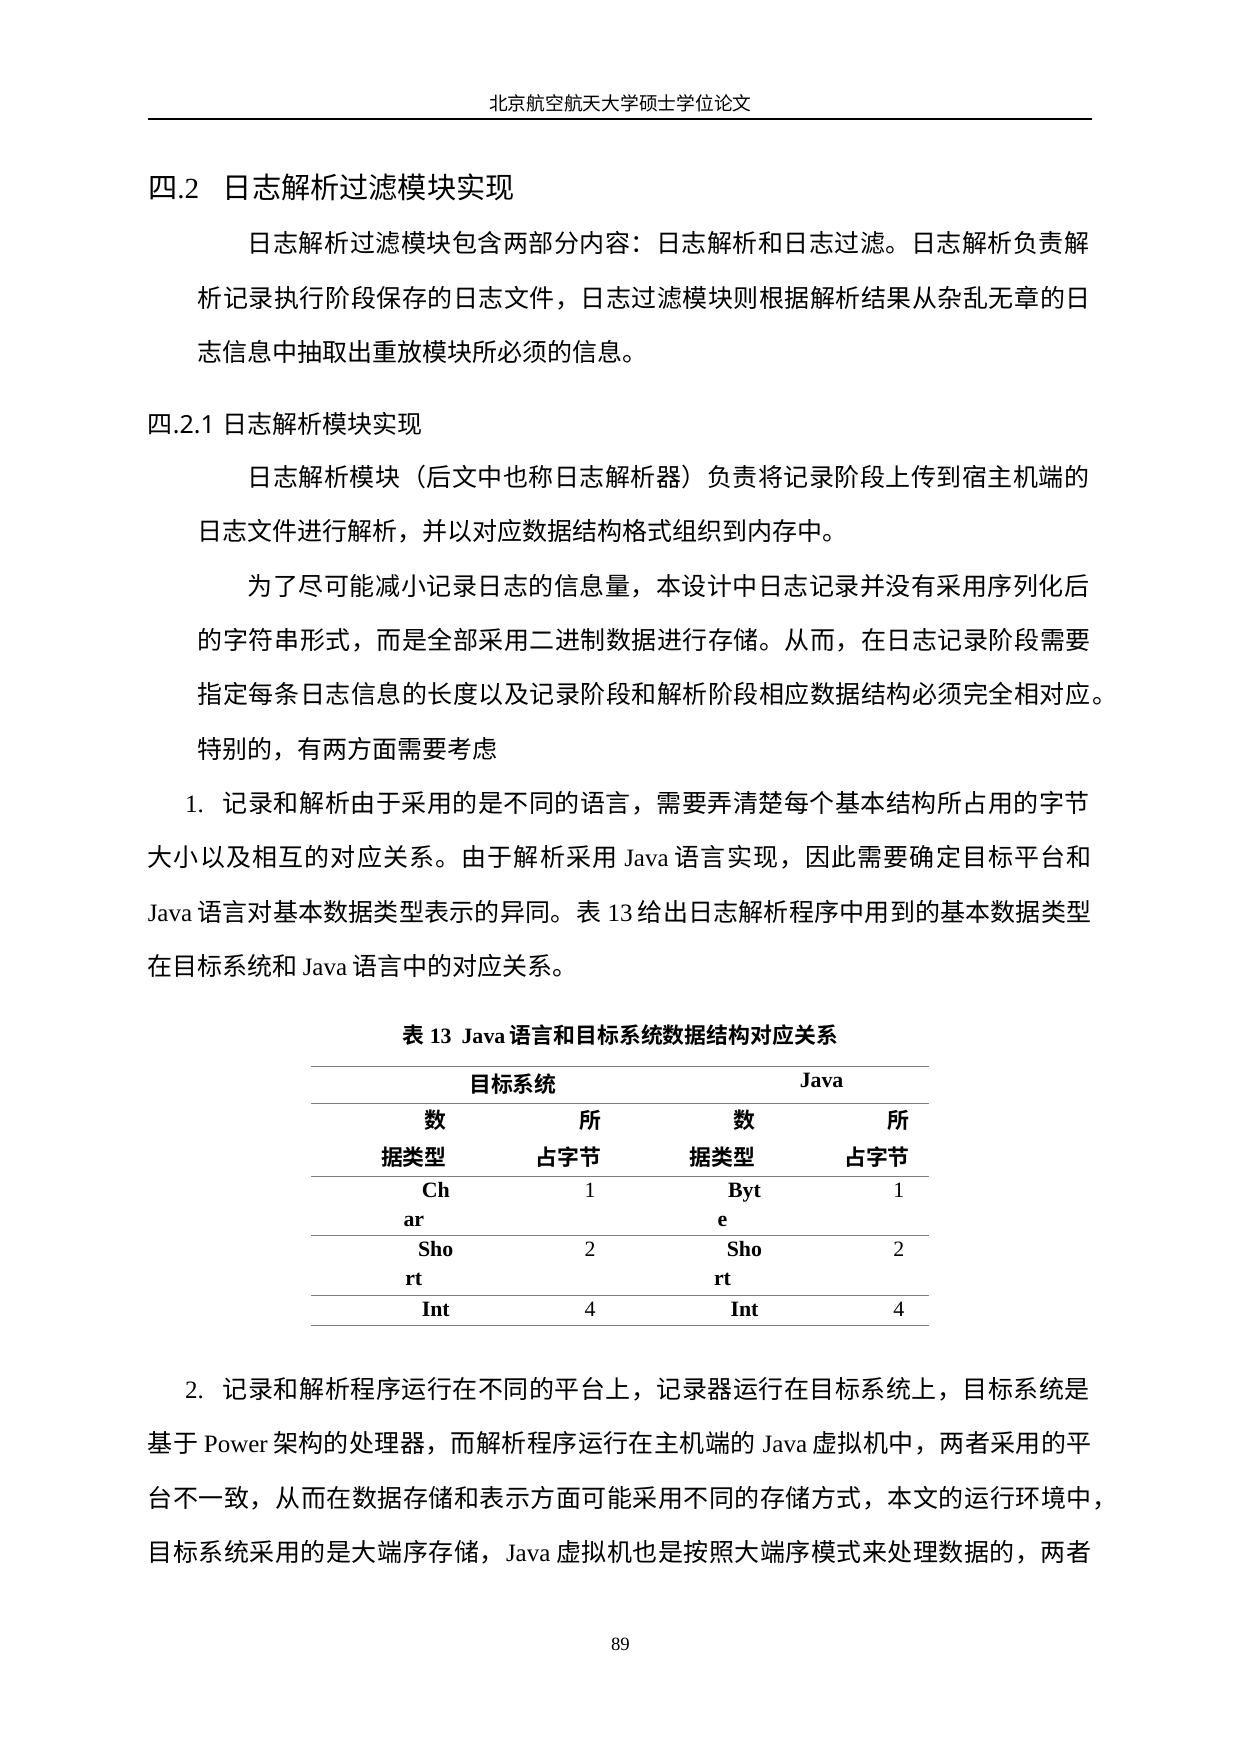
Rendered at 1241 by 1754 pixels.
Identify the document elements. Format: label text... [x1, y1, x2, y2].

table_header Java [620, 1067, 929, 1102]
table_cell 数据类型 [311, 1104, 466, 1176]
table_cell 2 [466, 1236, 620, 1295]
table_cell 2 [775, 1236, 929, 1295]
table_cell 1 [775, 1177, 929, 1235]
table_cell 数据类型 [620, 1104, 774, 1176]
table_cell 4 [775, 1296, 929, 1325]
table_cell Int [620, 1296, 774, 1325]
table_cell 所占字节 [775, 1104, 929, 1176]
table_header 目标系统 [311, 1067, 620, 1102]
subtitle 日志解析过滤模块实现 [148, 165, 1092, 207]
table_cell Short [311, 1236, 466, 1295]
list 记录和解析由于采用的是不同的语言，需要弄清楚每个基本结构所占用的字节大小以及相互的对应关系。由于解析采用Java语言实现，因此需要确定目标平台和Java语言对基本数据类型表示的异同。表 13给出日志解析程序中用到的基本数据类型在目标系统和Java语言中的对应关系。 [148, 783, 1092, 983]
table_cell Char [311, 1177, 466, 1235]
table_cell 1 [466, 1177, 620, 1235]
table_cell 4 [466, 1296, 620, 1325]
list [148, 1369, 1092, 1569]
table_cell 所占字节 [466, 1104, 620, 1176]
table_cell Short [620, 1236, 774, 1295]
table_cell Int [311, 1296, 466, 1325]
subtitle 日志解析模块实现 [148, 404, 1092, 440]
text 日志解析模块（后文中也称日志解析器）负责将记录阶段上传到宿主机端的日志文件进行解析，并以对应数据结构格式组织到内存中。 [198, 457, 1092, 548]
table_cell Byte [620, 1177, 774, 1235]
text 为了尽可能减小记录日志的信息量，本设计中日志记录并没有采用序列化后的字符串形式，而是全部采用二进制数据进行存储。从而，在日志记录阶段需要指定每条日志信息的长度以及记录阶段和解析阶段相应数据结构必须完全相对应。特别的，有两方面需要考虑 [198, 566, 1092, 765]
text 日志解析过滤模块包含两部分内容：日志解析和日志过滤。日志解析负责解析记录执行阶段保存的日志文件，日志过滤模块则根据解析结果从杂乱无章的日志信息中抽取出重放模块所必须的信息。 [198, 224, 1092, 369]
text 表 13 Java语言和目标系统数据结构对应关系 [148, 1018, 1092, 1050]
